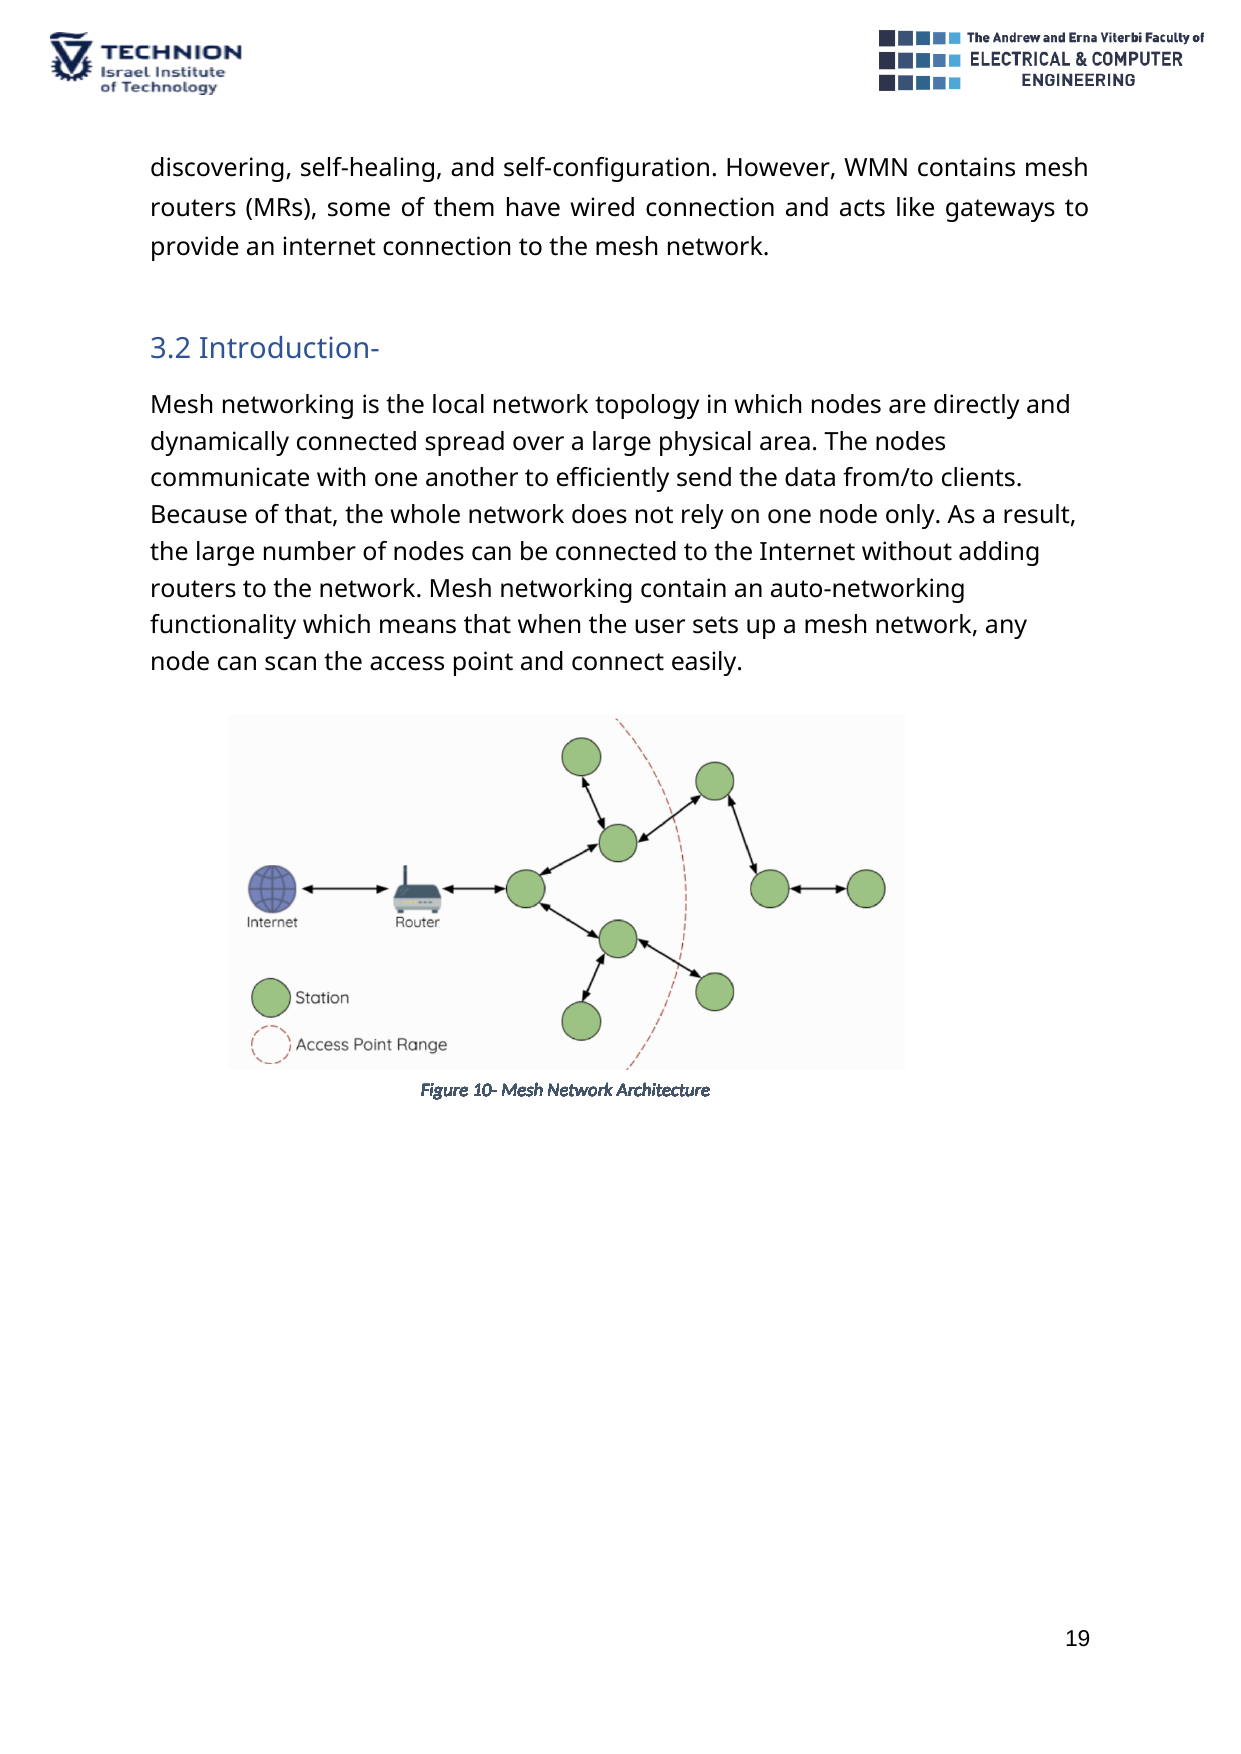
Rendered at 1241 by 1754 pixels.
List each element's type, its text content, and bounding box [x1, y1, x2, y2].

picture [228, 714, 905, 1070]
picture [866, 17, 1222, 101]
text Mesh networking is the local network topology in which nodes are directly and dynamically connected spread over a large physical area. The nodes communicate with one another to efficiently send the data from/to clients. Because of that, the whole network does not rely on one node only. As a result, the large number of nodes can be connected to the Internet without adding routers to the network. Mesh networking contain an auto-networking functionality which means that when the user sets up a mesh network, any node can scan the access point and connect easily. [150, 386, 1090, 678]
text 3.2 Introduction- [150, 327, 1090, 367]
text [150, 150, 1090, 262]
picture [27, 13, 268, 113]
